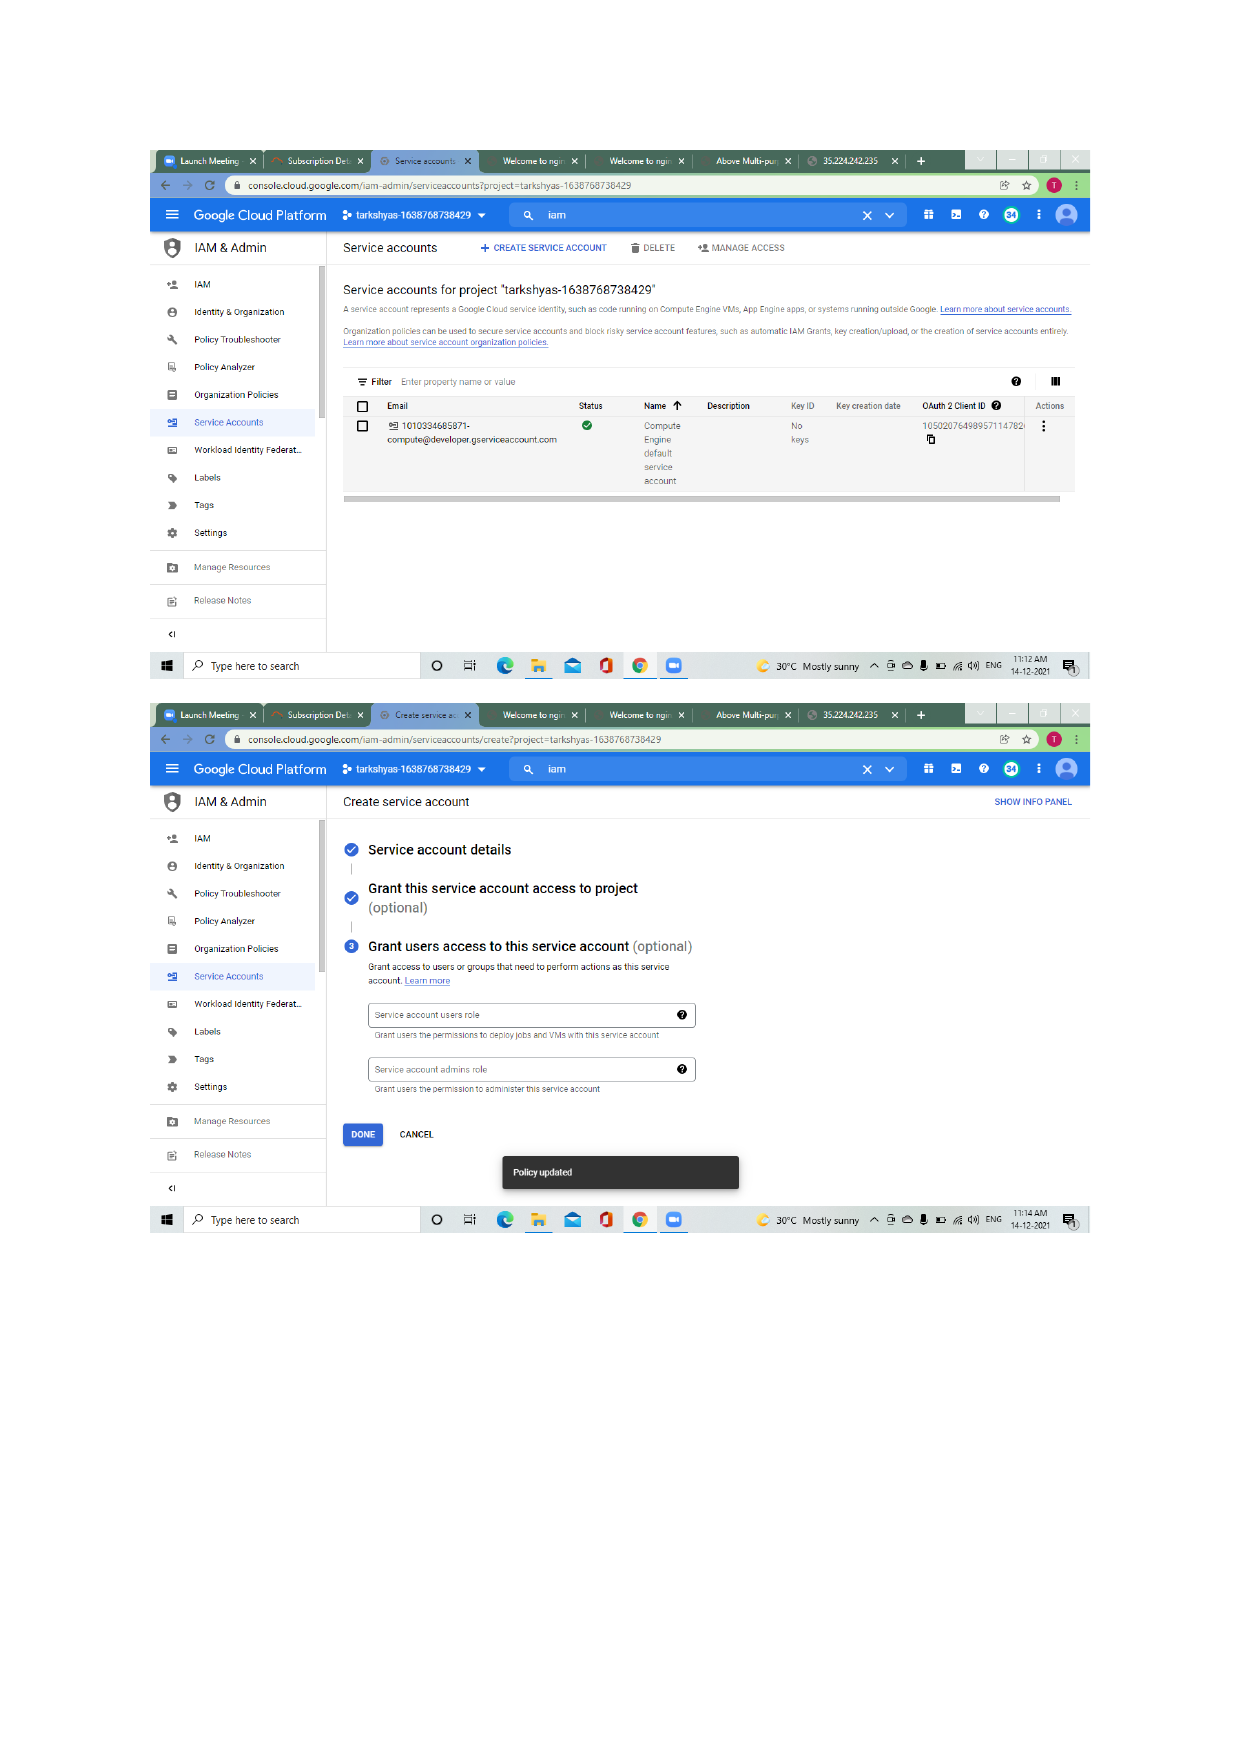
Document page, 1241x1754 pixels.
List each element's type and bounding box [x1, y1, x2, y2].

picture [150, 703, 1091, 1233]
picture [150, 150, 1091, 679]
